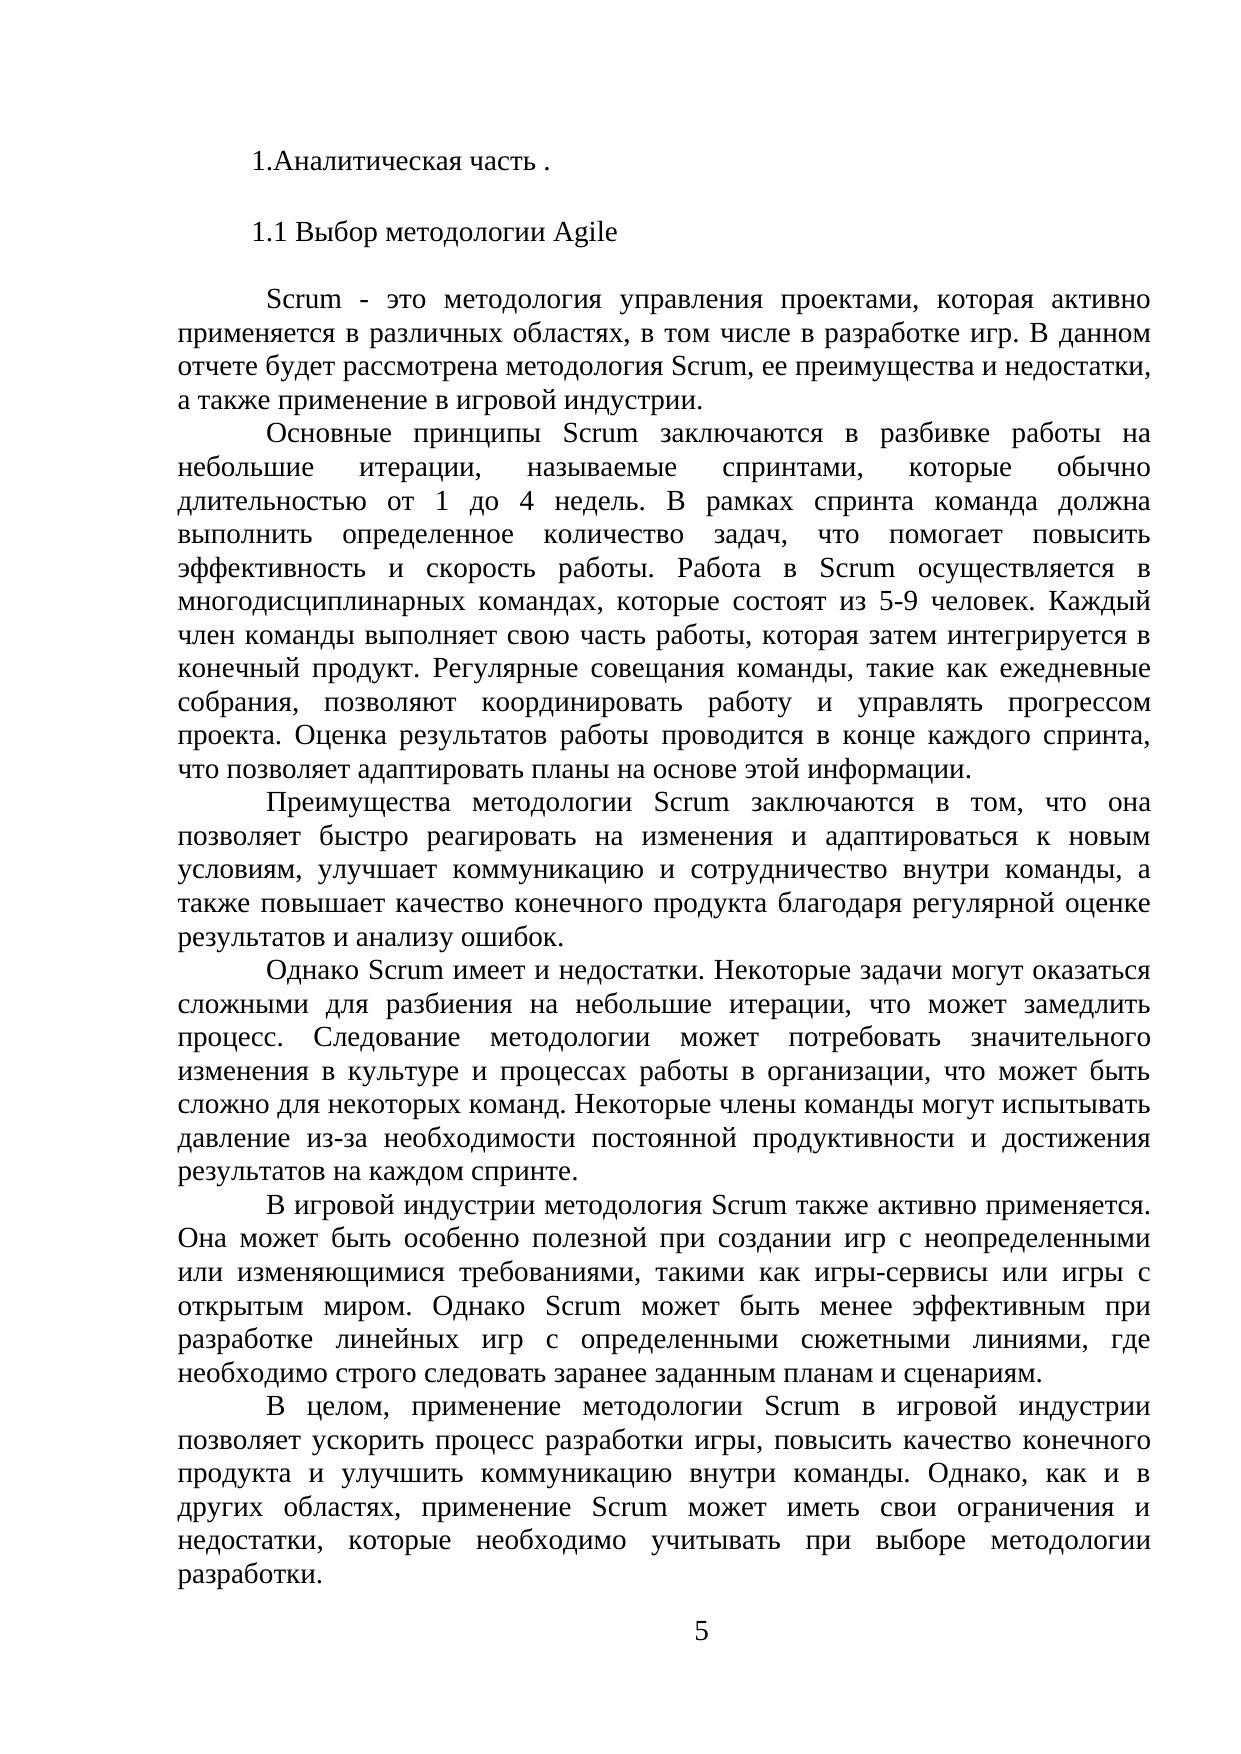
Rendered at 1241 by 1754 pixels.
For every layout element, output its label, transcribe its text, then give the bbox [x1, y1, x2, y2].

list В игровой индустрии методология Scrum также активно применяется. Она может быть особенно полезной при создании игр с неопределенными или изменяющимися требованиями, такими как игры-сервисы или игры с открытым миром. Однако Scrum может быть менее эффективным при разработке линейных игр с определенными сюжетными линиями, где необходимо строго следовать заранее заданным планам и сценариям. [177, 1187, 1152, 1388]
subtitle 1.Аналитическая часть . [177, 143, 1152, 177]
list Scrum - это методология управления проектами, которая активно применяется в различных областях, в том числе в разработке игр. В данном отчете будет рассмотрена методология Scrum, ее преимущества и недостатки, а также применение в игровой индустрии. [177, 281, 1152, 416]
subtitle 1.1 Выбор методологии Agile [177, 214, 1152, 248]
list В целом, применение методологии Scrum в игровой индустрии позволяет ускорить процесс разработки игры, повысить качество конечного продукта и улучшить коммуникацию внутри команды. Однако, как и в других областях, применение Scrum может иметь свои ограничения и недостатки, которые необходимо учитывать при выборе методологии разработки. [177, 1388, 1152, 1589]
list Однако Scrum имеет и недостатки. Некоторые задачи могут оказаться сложными для разбиения на небольшие итерации, что может замедлить процесс. Следование методологии может потребовать значительного изменения в культуре и процессах работы в организации, что может быть сложно для некоторых команд. Некоторые члены команды могут испытывать давление из-за необходимости постоянной продуктивности и достижения результатов на каждом спринте. [177, 952, 1152, 1187]
list Преимущества методологии Scrum заключаются в том, что она позволяет быстро реагировать на изменения и адаптироваться к новым условиям, улучшает коммуникацию и сотрудничество внутри команды, а также повышает качество конечного продукта благодаря регулярной оценке результатов и анализу ошибок. [177, 784, 1152, 952]
list Основные принципы Scrum заключаются в разбивке работы на небольшие итерации, называемые спринтами, которые обычно длительностью от 1 до 4 недель. В рамках спринта команда должна выполнить определенное количество задач, что помогает повысить эффективность и скорость работы. Работа в Scrum осуществляется в многодисциплинарных командах, которые состоят из 5-9 человек. Каждый член команды выполняет свою часть работы, которая затем интегрируется в конечный продукт. Регулярные совещания команды, такие как ежедневные собрания, позволяют координировать работу и управлять прогрессом проекта. Оценка результатов работы проводится в конце каждого спринта, что позволяет адаптировать планы на основе этой информации. [177, 416, 1152, 784]
